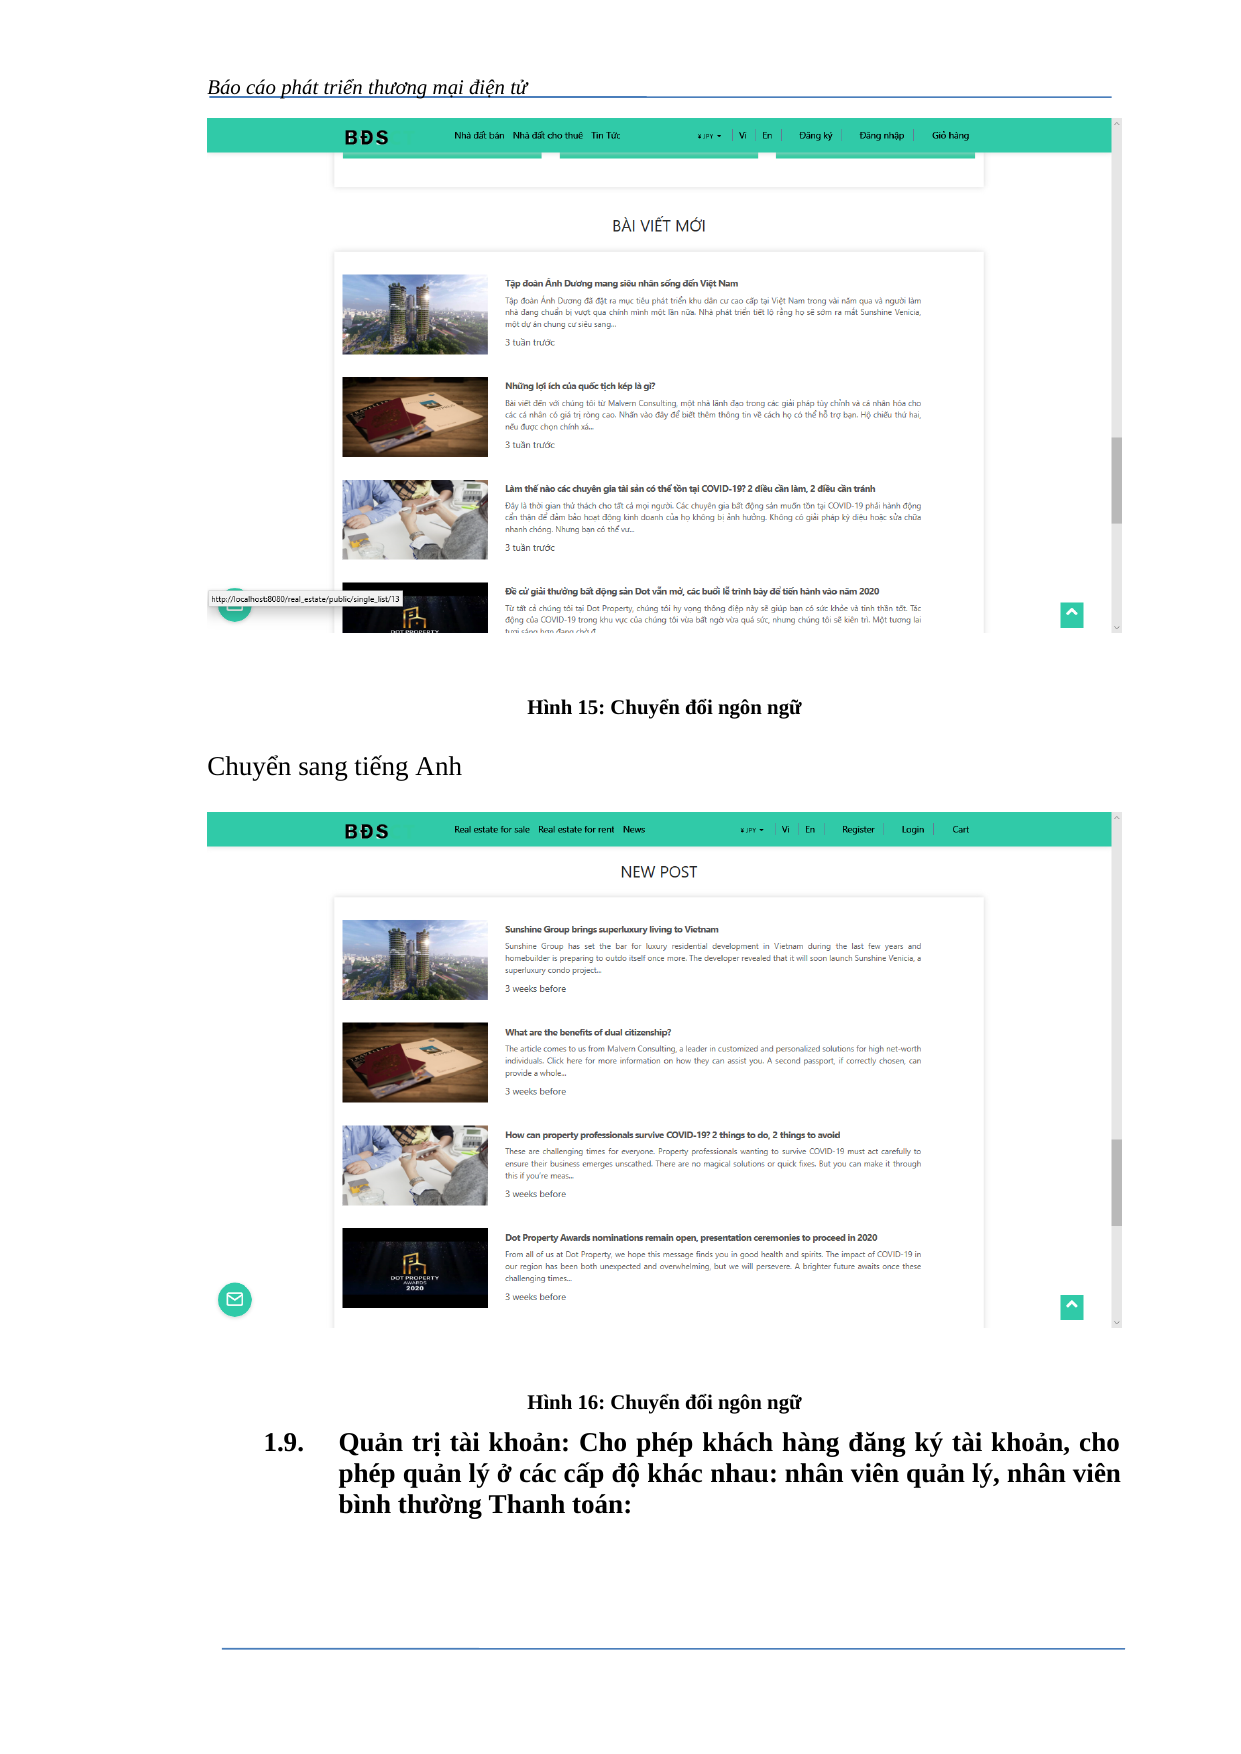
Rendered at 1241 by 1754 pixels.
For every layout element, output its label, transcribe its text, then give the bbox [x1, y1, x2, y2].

text Hình 15: Chuyển đổi ngôn ngữ [207, 695, 1122, 719]
text Hình 16: Chuyển đổi ngôn ngữ [207, 1389, 1122, 1414]
subtitle Quản trị tài khoản: Cho phép khách hàng đăng ký tài khoản, cho phép quản lý ở các cấp độ khác nhau: nhân viên quản lý, nhân viên bình thường Thanh toán: [263, 1426, 1122, 1519]
picture [207, 118, 1122, 633]
picture [207, 812, 1122, 1328]
text Chuyển sang tiếng Anh [207, 751, 1122, 782]
